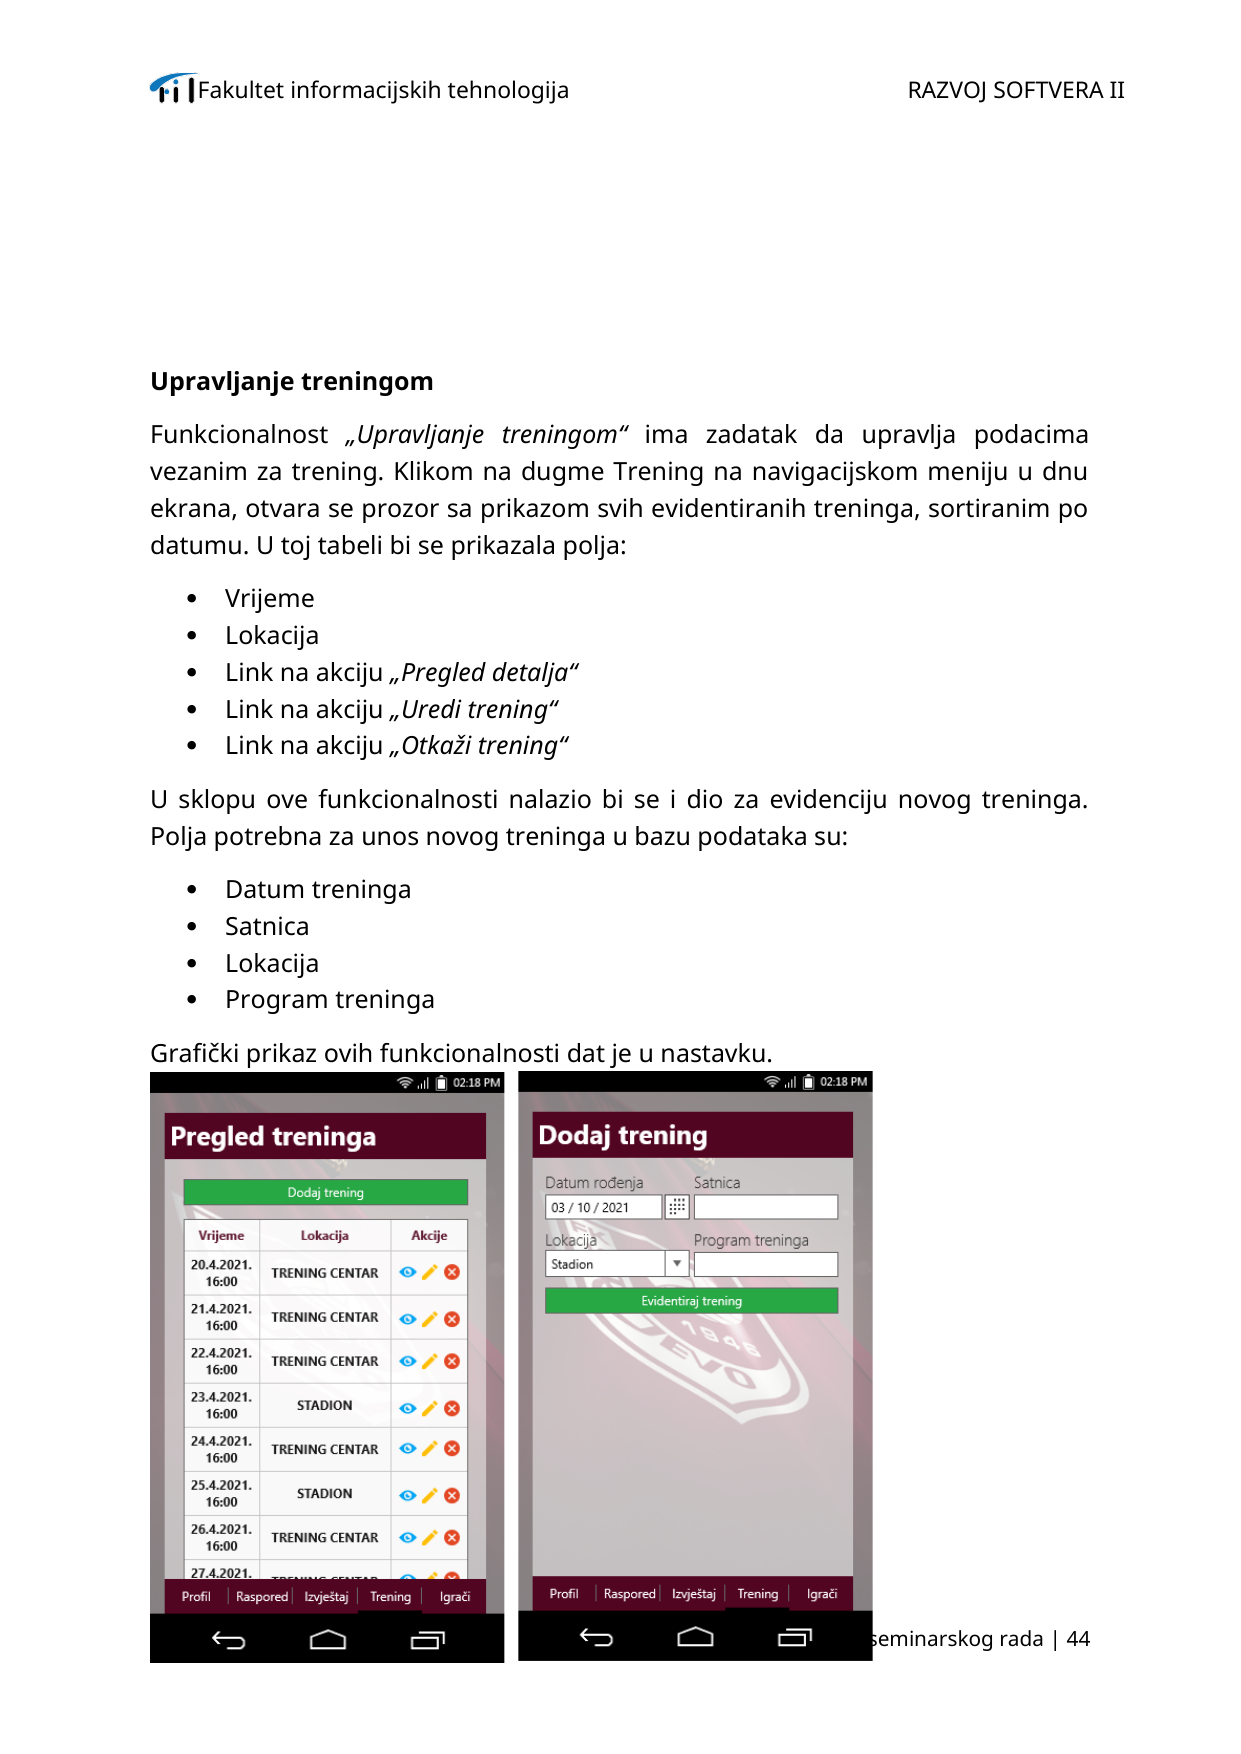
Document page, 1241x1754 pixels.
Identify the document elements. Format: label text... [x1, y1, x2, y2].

list Link na akciju „Pregled detalja“ [187, 654, 1090, 688]
text Grafički prikaz ovih funkcionalnosti dat je u nastavku. [150, 1035, 1090, 1069]
list Link na akciju „Uredi trening“ [187, 691, 1090, 725]
list Vrijeme [187, 581, 1090, 615]
list Lokacija [187, 945, 1090, 979]
list Lokacija [187, 618, 1090, 652]
list Link na akciju „Otkaži trening“ [187, 728, 1090, 762]
picture [150, 1072, 505, 1663]
text Funkcionalnost „Upravljanje treningom“ ima zadatak da upravlja podacima vezanim za trening. Klikom na dugme Trening na navigacijskom meniju u dnu ekrana, otvara se prozor sa prikazom svih evidentiranih treninga, sortiranim po datumu. U toj tabeli bi se prikazala polja: [150, 417, 1090, 562]
list Satnica [187, 908, 1090, 942]
picture [518, 1071, 873, 1662]
picture [148, 71, 200, 104]
list Program treninga [187, 982, 1090, 1016]
text Upravljanje treningom [150, 364, 1090, 398]
text U sklopu ove funkcionalnosti nalazio bi se i dio za evidenciju novog treninga. Polja potrebna za unos novog treninga u bazu podataka su: [150, 781, 1090, 852]
list Datum treninga [187, 872, 1090, 906]
